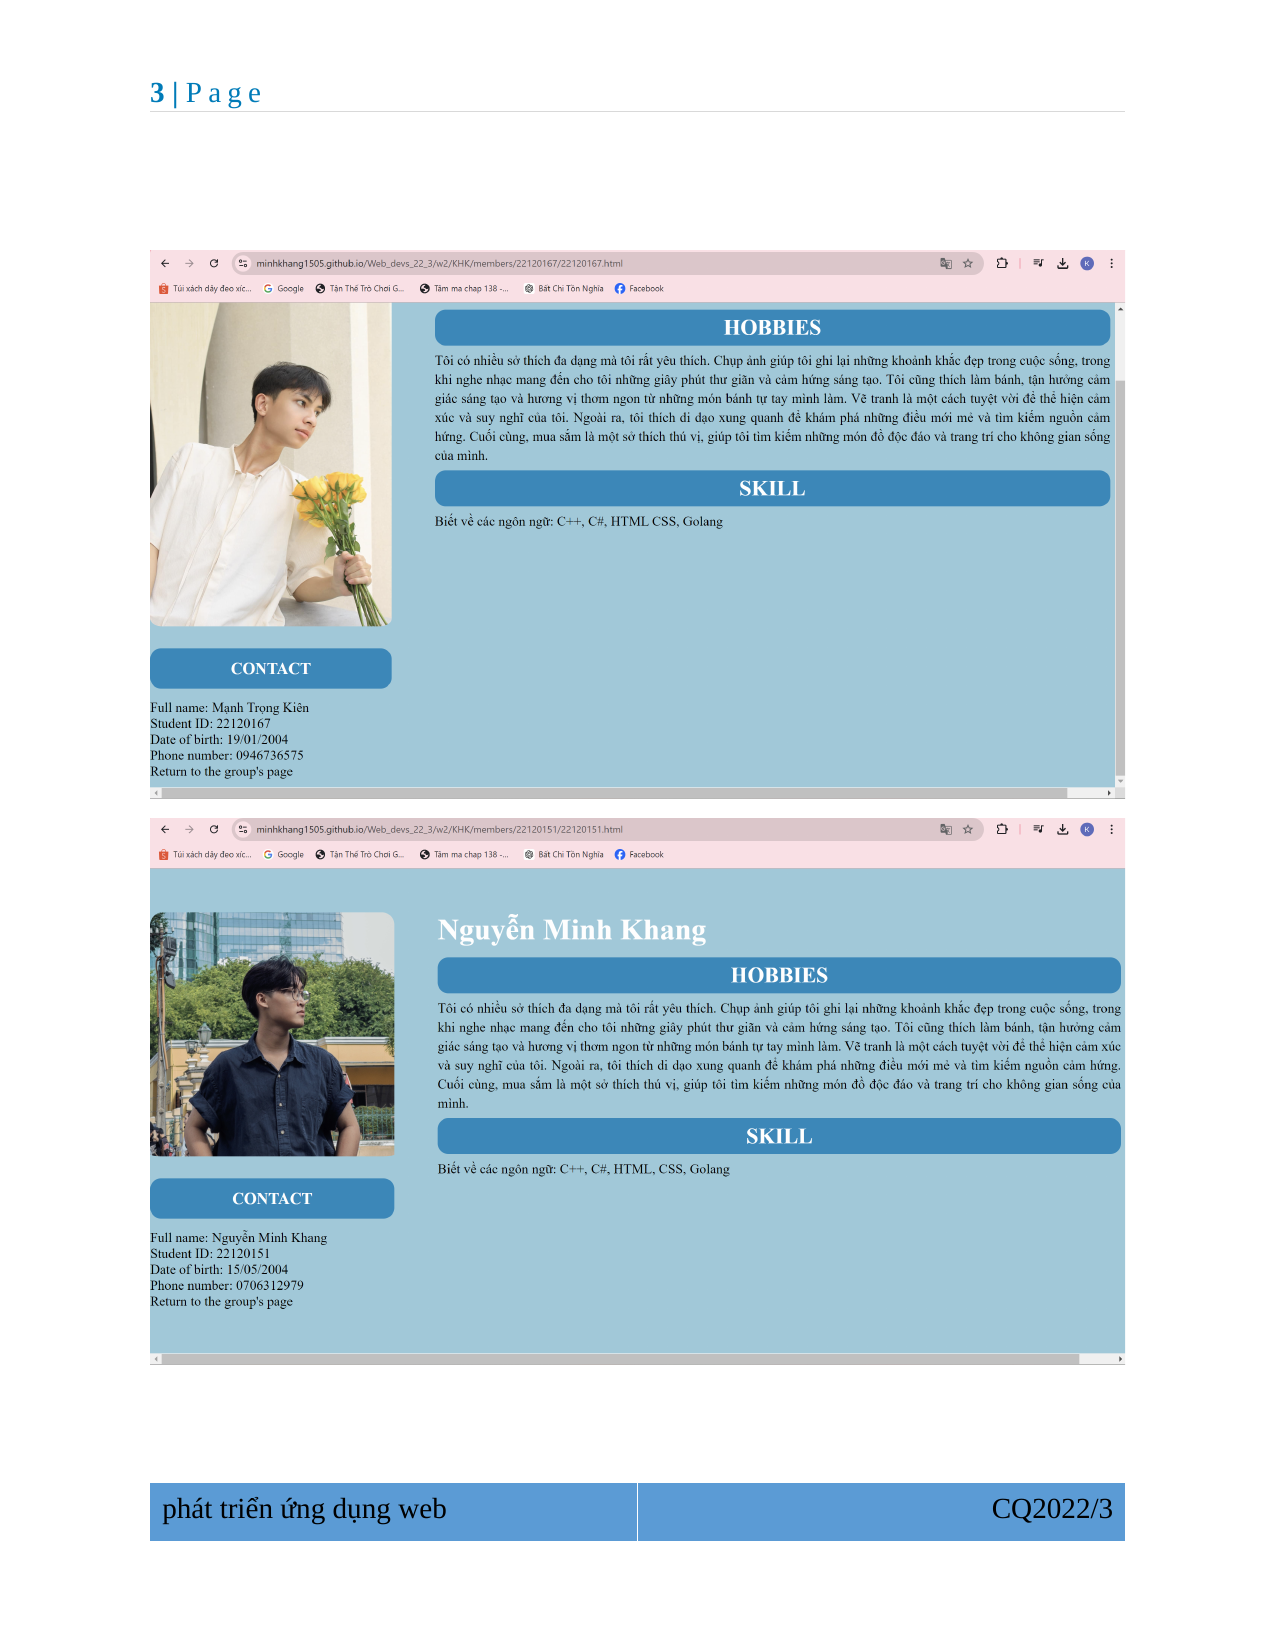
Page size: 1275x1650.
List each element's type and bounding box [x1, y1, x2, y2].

picture [150, 818, 1125, 1365]
picture [150, 250, 1125, 799]
